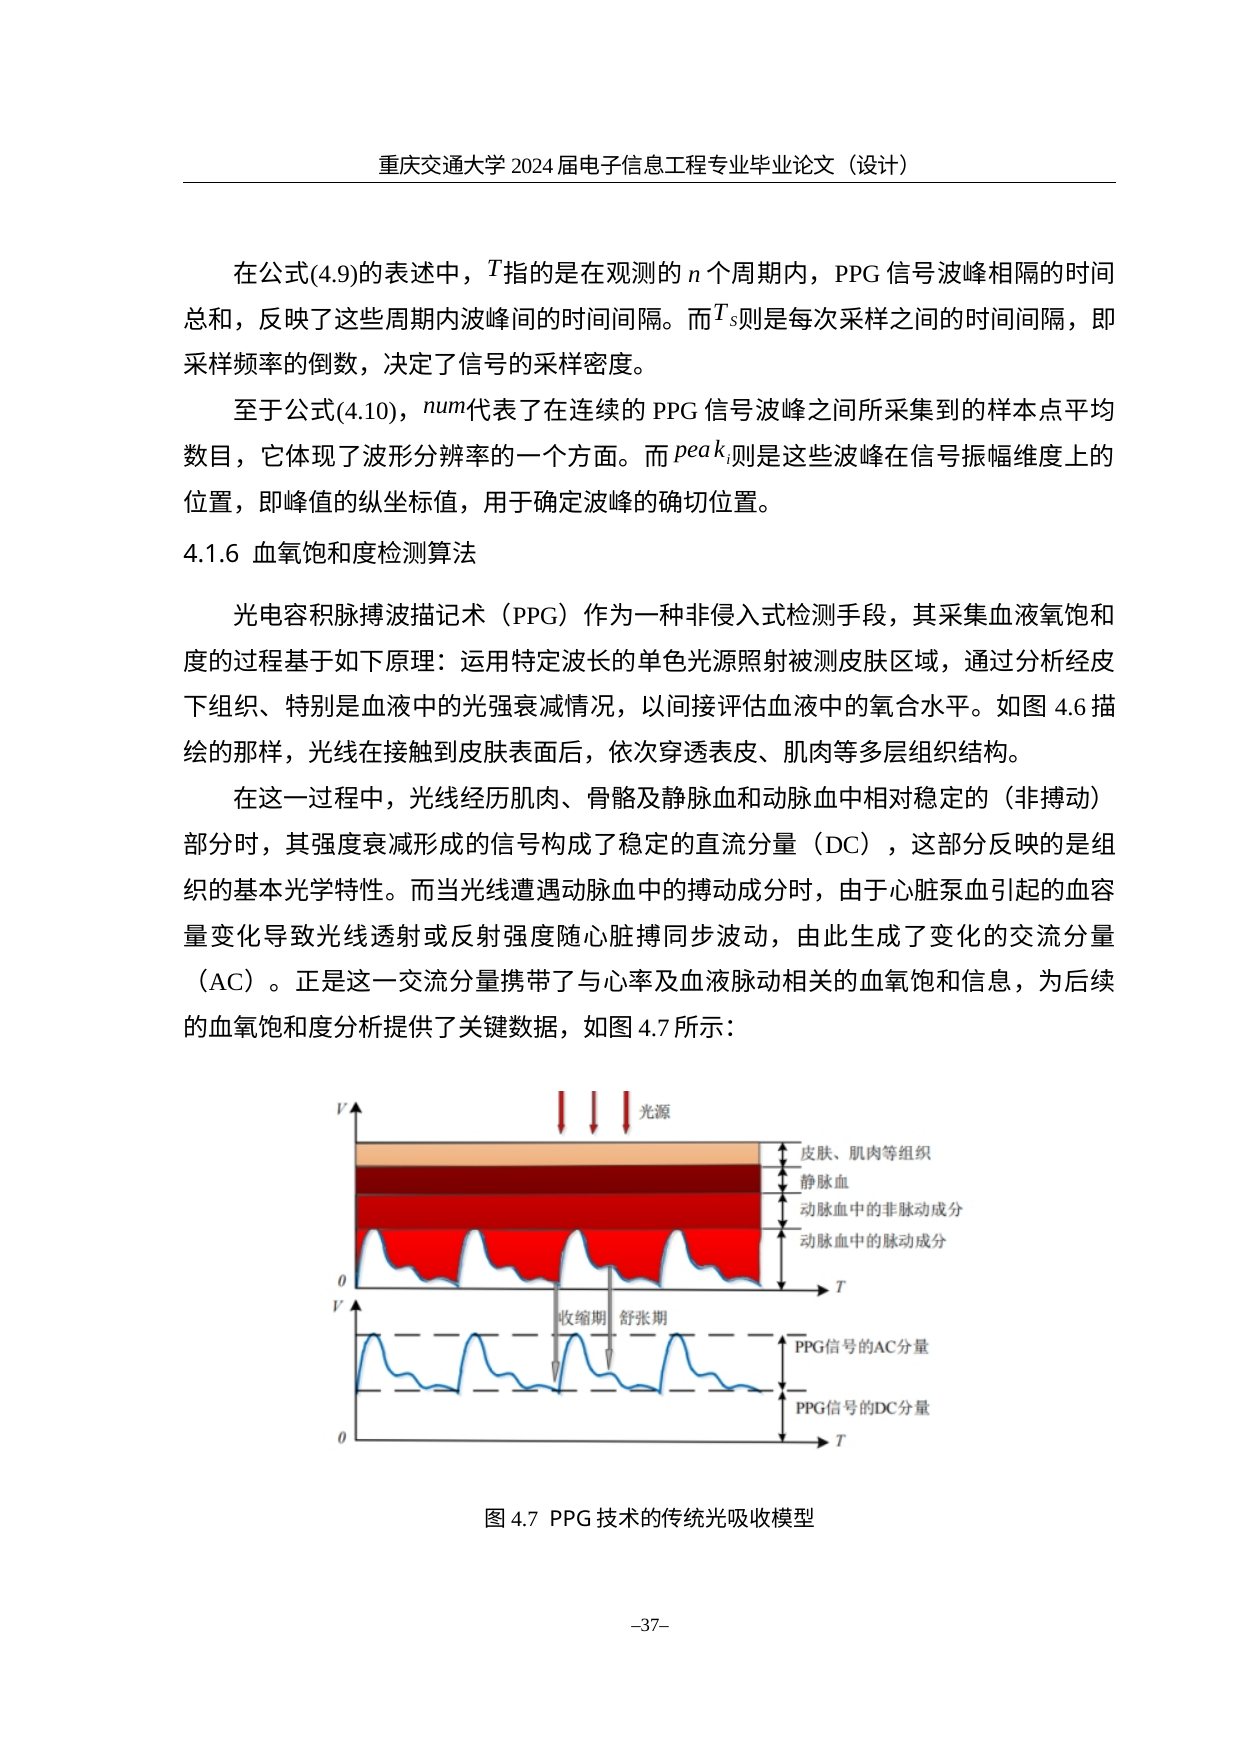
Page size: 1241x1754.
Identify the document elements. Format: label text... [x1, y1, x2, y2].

subtitle 4.1.6 血氧饱和度检测算法 [183, 533, 1116, 569]
text 在公式(4.9)的表述中，指的是在观测的n个周期内，PPG信号波峰相隔的时间总和，反映了这些周期内波峰间的时间间隔。而则是每次采样之间的时间间隔，即采样频率的倒数，决定了信号的采样密度。 [183, 246, 1116, 383]
text 光电容积脉搏波描记术（PPG）作为一种非侵入式检测手段，其采集血液氧饱和度的过程基于如下原理：运用特定波长的单色光源照射被测皮肤区域，通过分析经皮下组织、特别是血液中的光强衰减情况，以间接评估血液中的氧合水平。如图4.6描绘的那样，光线在接触到皮肤表面后，依次穿透表皮、肌肉等多层组织结构。 [183, 587, 1116, 771]
text 至于公式(4.10)，代表了在连续的PPG信号波峰之间所采集到的样本点平均数目，它体现了波形分辨率的一个方面。而则是这些波峰在信号振幅维度上的位置，即峰值的纵坐标值，用于确定波峰的确切位置。 [183, 383, 1116, 521]
picture [321, 1091, 978, 1458]
text 图4.7 PPG技术的传统光吸收模型 [183, 1501, 1116, 1532]
text 在这一过程中，光线经历肌肉、骨骼及静脉血和动脉血中相对稳定的（非搏动）部分时，其强度衰减形成的信号构成了稳定的直流分量（DC），这部分反映的是组织的基本光学特性。而当光线遭遇动脉血中的搏动成分时，由于心脏泵血引起的血容量变化导致光线透射或反射强度随心脏搏同步波动，由此生成了变化的交流分量（AC）。正是这一交流分量携带了与心率及血液脉动相关的血氧饱和信息，为后续的血氧饱和度分析提供了关键数据，如图4.7所示： [183, 771, 1116, 1046]
